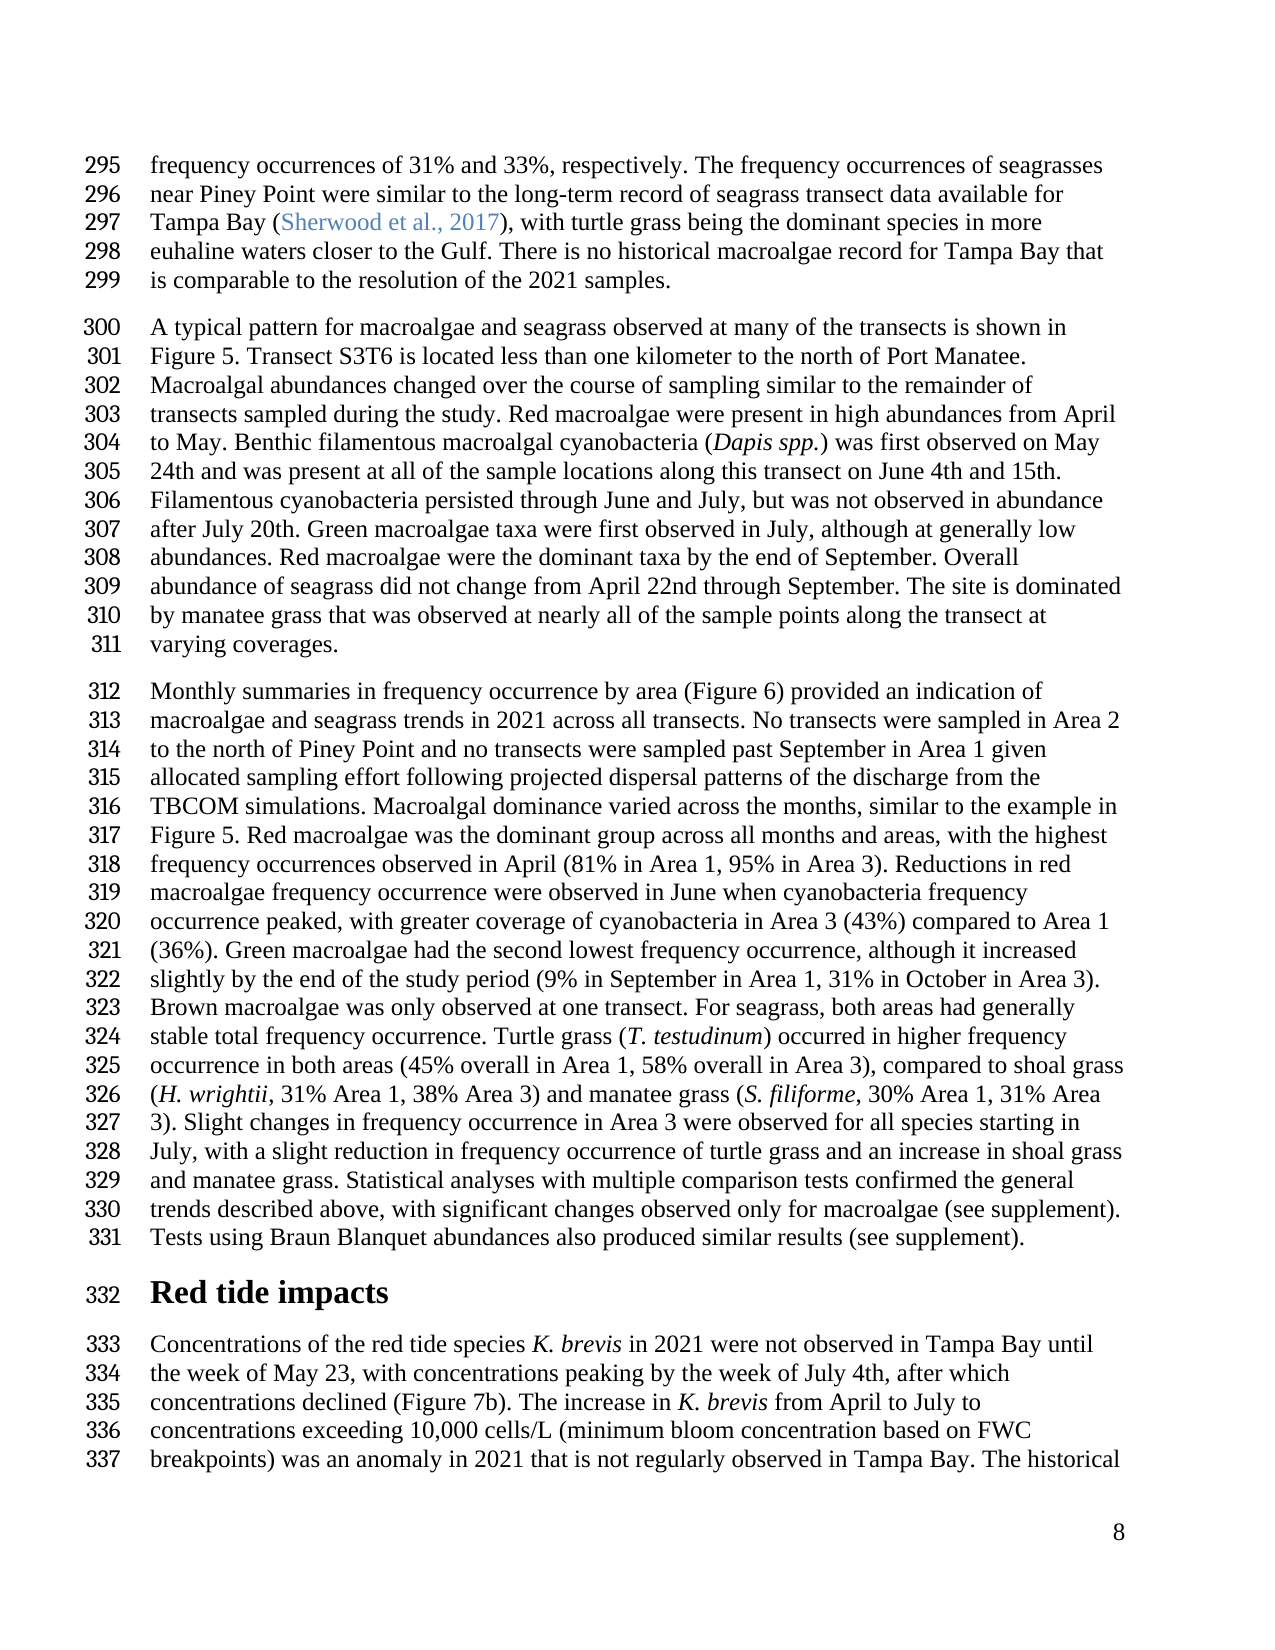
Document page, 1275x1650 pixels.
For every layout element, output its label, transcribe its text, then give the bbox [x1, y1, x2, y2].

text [150, 1329, 1125, 1473]
text Monthly summaries in frequency occurrence by area (Figure 6) provided an indication of macroalgae and seagrass trends in 2021 across all transects. No transects were sampled in Area 2 to the north of Piney Point and no transects were sampled past September in Area 1 given allocated sampling effort following projected dispersal patterns of the discharge from the TBCOM simulations. Macroalgal dominance varied across the months, similar to the example in Figure 5. Red macroalgae was the dominant group across all months and areas, with the highest frequency occurrences observed in April (81% in Area 1, 95% in Area 3). Reductions in red macroalgae frequency occurrence were observed in June when cyanobacteria frequency occurrence peaked, with greater coverage of cyanobacteria in Area 3 (43%) compared to Area 1 (36%). Green macroalgae had the second lowest frequency occurrence, although it increased slightly by the end of the study period (9% in September in Area 1, 31% in October in Area 3). Brown macroalgae was only observed at one transect. For seagrass, both areas had generally stable total frequency occurrence. Turtle grass (T. testudinum) occurred in higher frequency occurrence in both areas (45% overall in Area 1, 58% overall in Area 3), compared to shoal grass (H. wrightii, 31% Area 1, 38% Area 3) and manatee grass (S. filiforme, 30% Area 1, 31% Area 3). Slight changes in frequency occurrence in Area 3 were observed for all species starting in July, with a slight reduction in frequency occurrence of turtle grass and an increase in shoal grass and manatee grass. Statistical analyses with multiple comparison tests confirmed the general trends described above, with significant changes observed only for macroalgae (see supplement). Tests using Braun Blanquet abundances also produced similar results (see supplement). [150, 676, 1125, 1251]
text A typical pattern for macroalgae and seagrass observed at many of the transects is shown in Figure 5. Transect S3T6 is located less than one kilometer to the north of Port Manatee. Macroalgal abundances changed over the course of sampling similar to the remainder of transects sampled during the study. Red macroalgae were present in high abundances from April to May. Benthic filamentous macroalgal cyanobacteria (Dapis spp.) was first observed on May 24th and was present at all of the sample locations along this transect on June 4th and 15th. Filamentous cyanobacteria persisted through June and July, but was not observed in abundance after July 20th. Green macroalgae taxa were first observed in July, although at generally low abundances. Red macroalgae were the dominant taxa by the end of September. Overall abundance of seagrass did not change from April 22nd through September. The site is dominated by manatee grass that was observed at nearly all of the sample points along the transect at varying coverages. [150, 312, 1125, 657]
subtitle Red tide impacts [150, 1272, 1125, 1310]
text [150, 150, 1125, 294]
